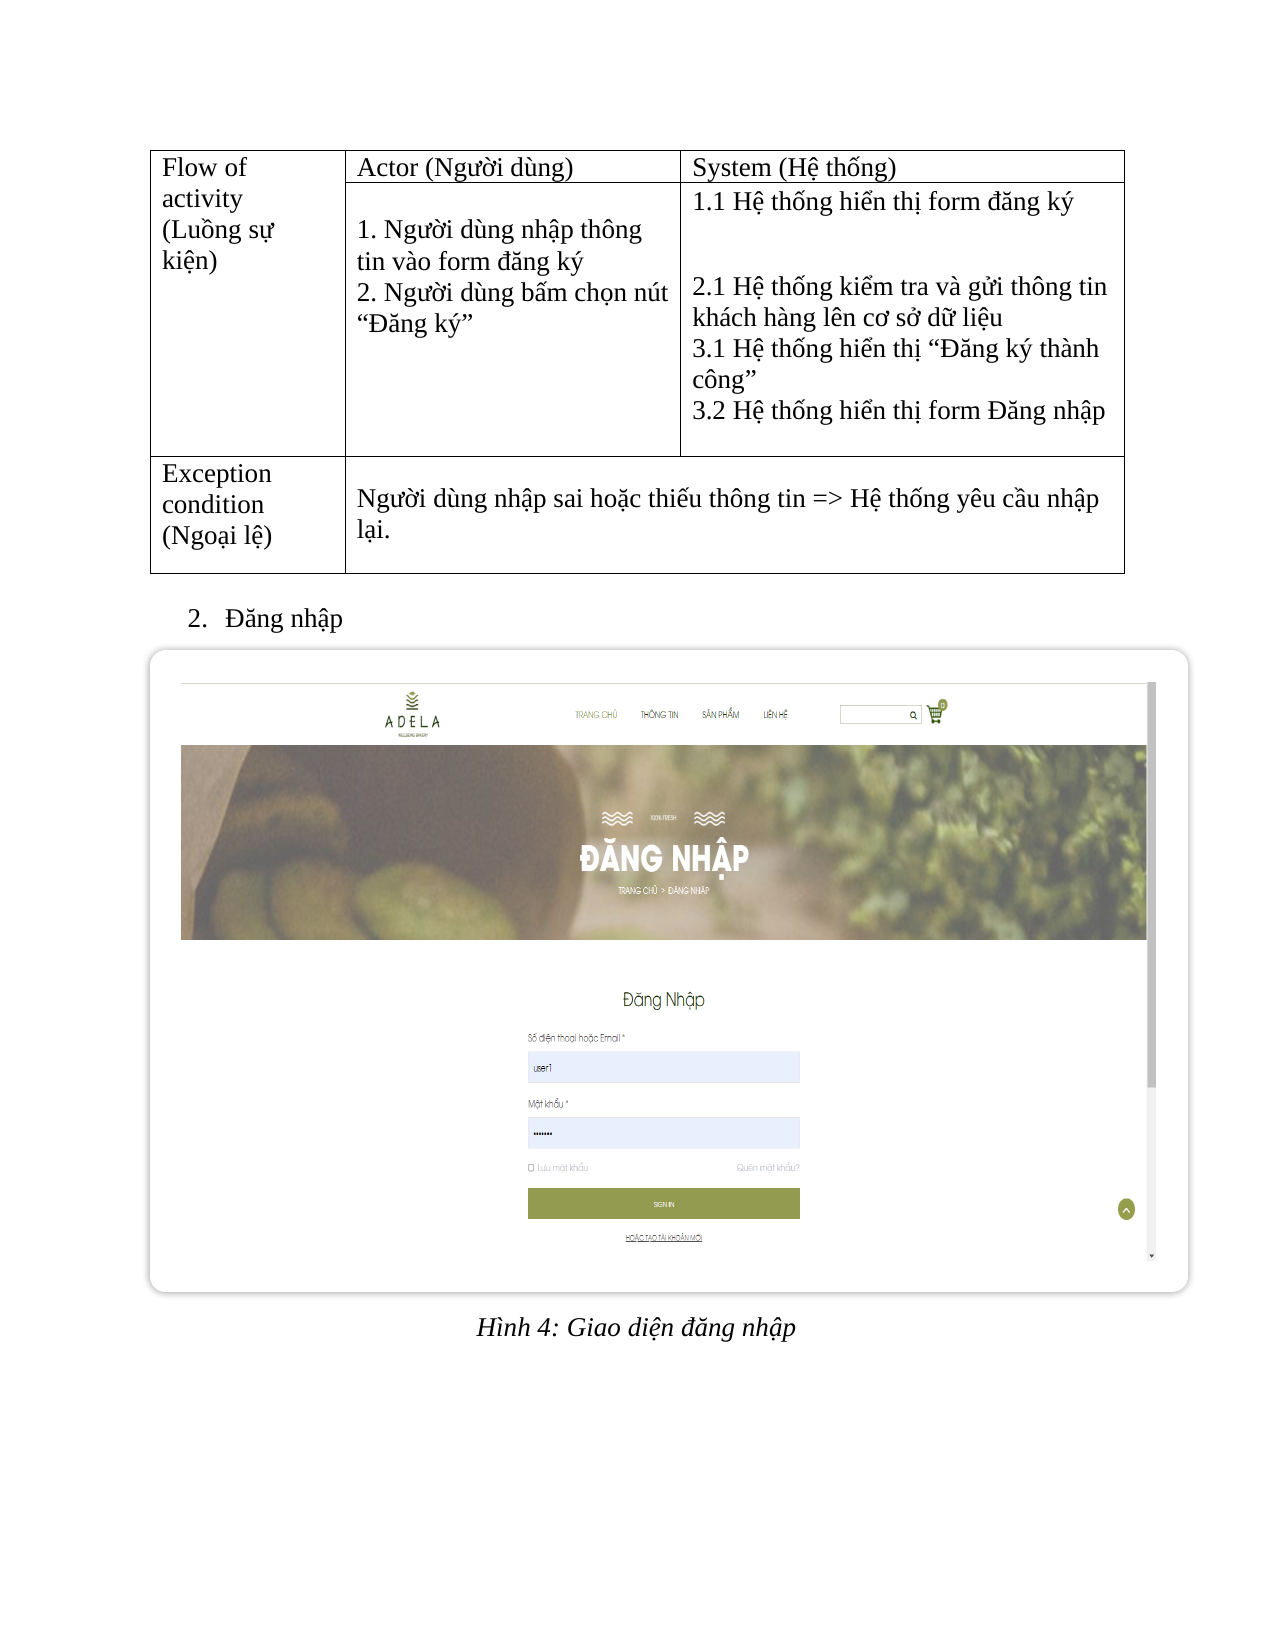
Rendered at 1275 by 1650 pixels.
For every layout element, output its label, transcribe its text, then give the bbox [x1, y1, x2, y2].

table_cell Actor (Người dùng) [346, 151, 680, 182]
table_cell System (Hệ thống) [681, 151, 1124, 182]
text Hình 4: Giao diện đăng nhập [150, 1311, 1125, 1342]
table_cell Flow of activity (Luồng sự kiện) [151, 151, 345, 456]
table_cell Người dùng nhập sai hoặc thiếu thông tin => Hệ thống yêu cầu nhập lại. [346, 457, 1124, 573]
table_cell Exception condition (Ngoại lệ) [151, 457, 345, 573]
picture [181, 682, 1156, 1261]
table_cell 1.1 Hệ thống hiển thị form đăng ký 2.1 Hệ thống kiểm tra và gửi thông tin khách hàng lên cơ sở dữ liệu 3.1 Hệ thống hiển thị “Đăng ký thành công” 3.2 Hệ thống hiển thị form Đăng nhập [681, 183, 1124, 456]
table_cell 1. Người dùng nhập thông tin vào form đăng ký 2. Người dùng bấm chọn nút “Đăng ký” [346, 183, 680, 456]
list Đăng nhập [187, 603, 1125, 634]
